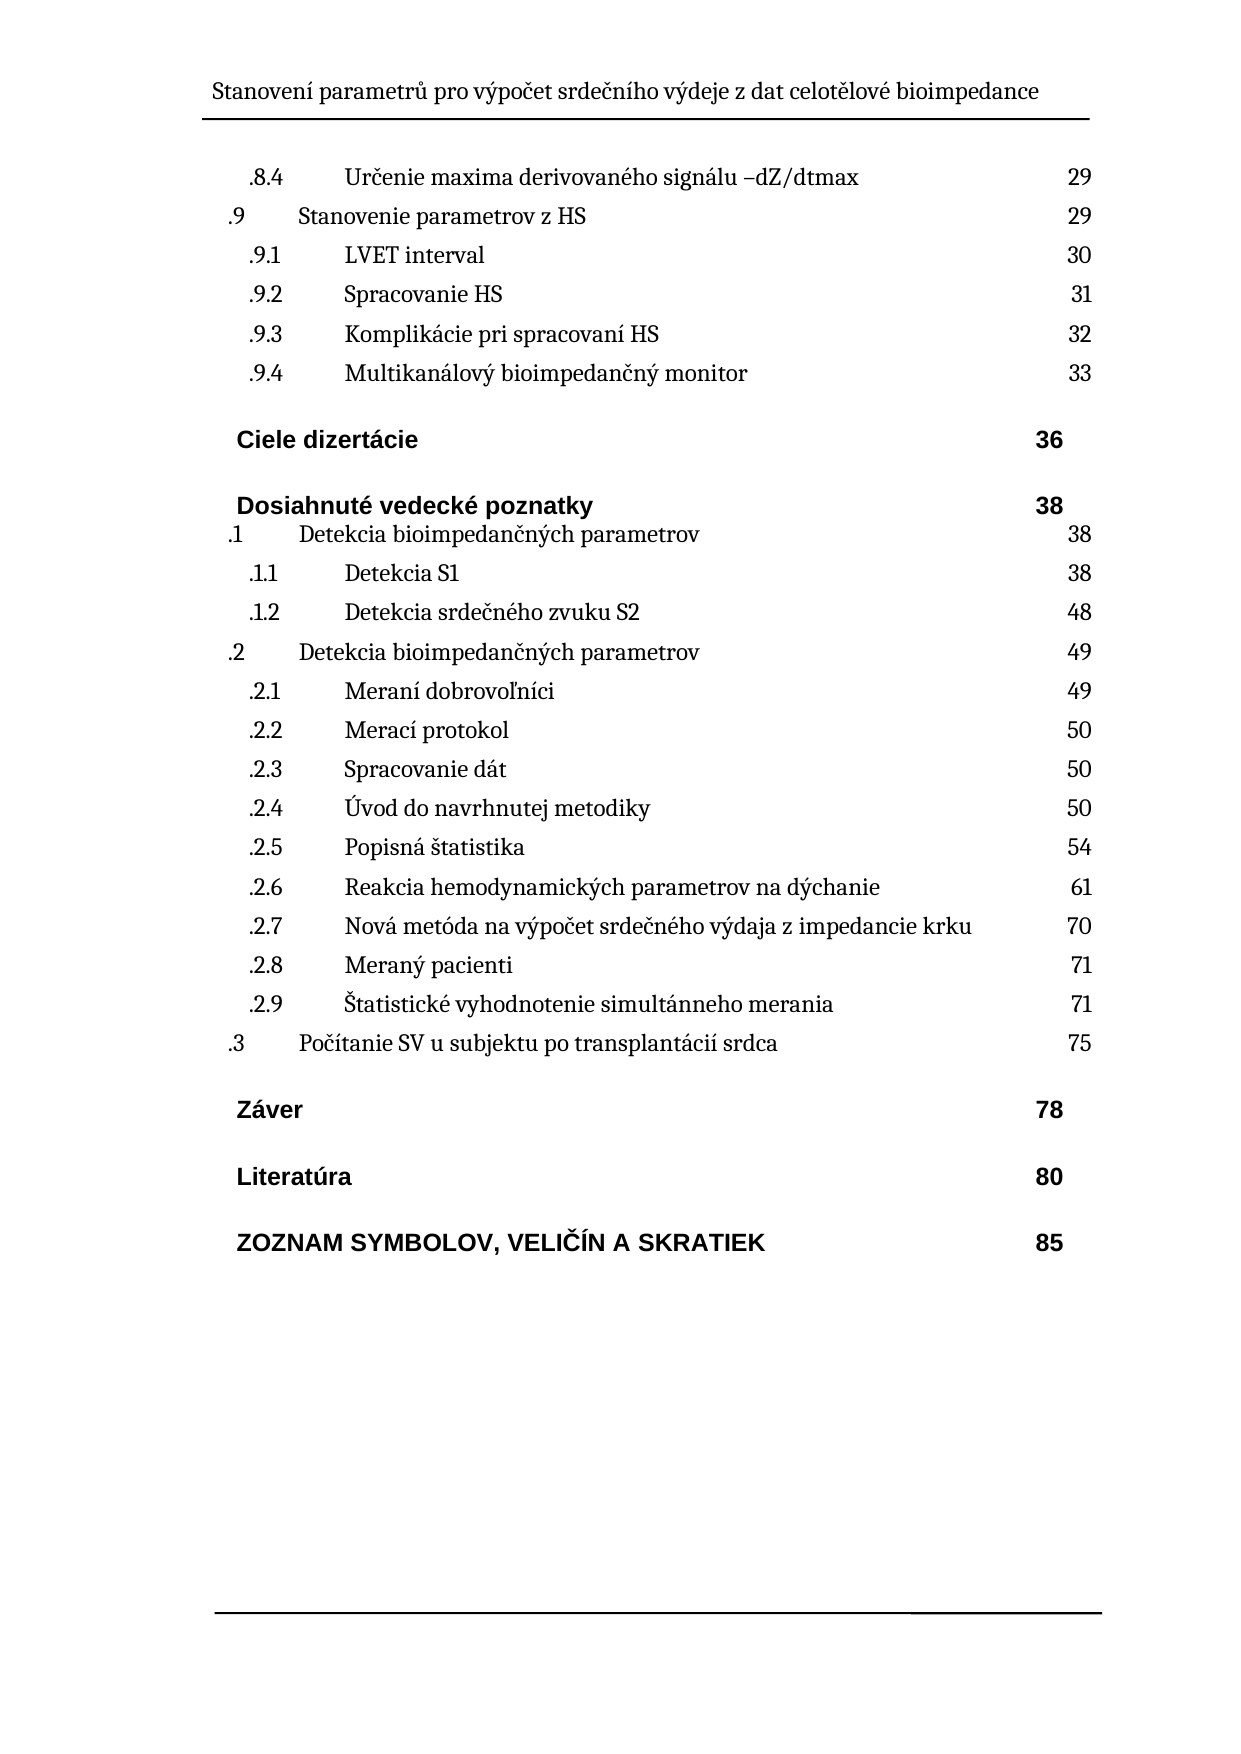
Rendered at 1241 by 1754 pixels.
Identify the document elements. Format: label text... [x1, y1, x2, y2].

text .2.3 Spracovanie dát 50 [248, 755, 1092, 784]
text .9.2 Spracovanie HS 31 [248, 280, 1092, 309]
text .1.1 Detekcia S1 38 [248, 559, 1092, 588]
text .9.4 Multikanálový bioimpedančný monitor 33 [248, 359, 1092, 387]
text .2.4 Úvod do navrhnutej metodiky 50 [248, 794, 1092, 823]
text .2 Detekcia bioimpedančných parametrov 49 [228, 637, 1092, 666]
text .2.6 Reakcia hemodynamických parametrov na dýchanie 61 [248, 872, 1092, 901]
text Ciele dizertácie 36 [236, 425, 1092, 454]
text ZOZNAM SYMBOLOV, VELIČÍN A SKRATIEK 85 [236, 1228, 1092, 1257]
text Záver 78 [236, 1095, 1092, 1124]
text .9.1 LVET interval 30 [248, 241, 1092, 270]
text .1.2 Detekcia srdečného zvuku S2 48 [248, 598, 1092, 627]
text Dosiahnuté vedecké poznatky 38 [236, 491, 1092, 520]
text .9 Stanovenie parametrov z HS 29 [228, 202, 1092, 231]
text .2.7 Nová metóda na výpočet srdečného výdaja z impedancie krku 70 [248, 912, 1092, 940]
text Literatúra 80 [236, 1162, 1092, 1190]
text .2.8 Meraný pacienti 71 [248, 951, 1092, 979]
text .2.9 Štatistické vyhodnotenie simultánneho merania 71 [248, 990, 1092, 1019]
text .9.3 Komplikácie pri spracovaní HS 32 [248, 319, 1092, 348]
text .2.5 Popisná štatistika 54 [248, 833, 1092, 862]
text .1 Detekcia bioimpedančných parametrov 38 [228, 520, 1092, 549]
text .2.1 Meraní dobrovoľníci 49 [248, 677, 1092, 705]
text .3 Počítanie SV u subjektu po transplantácií srdca 75 [228, 1029, 1092, 1058]
text .8.4 Určenie maxima derivovaného signálu –dZ/dtmax 29 [248, 163, 1092, 192]
text .2.2 Merací protokol 50 [248, 716, 1092, 744]
